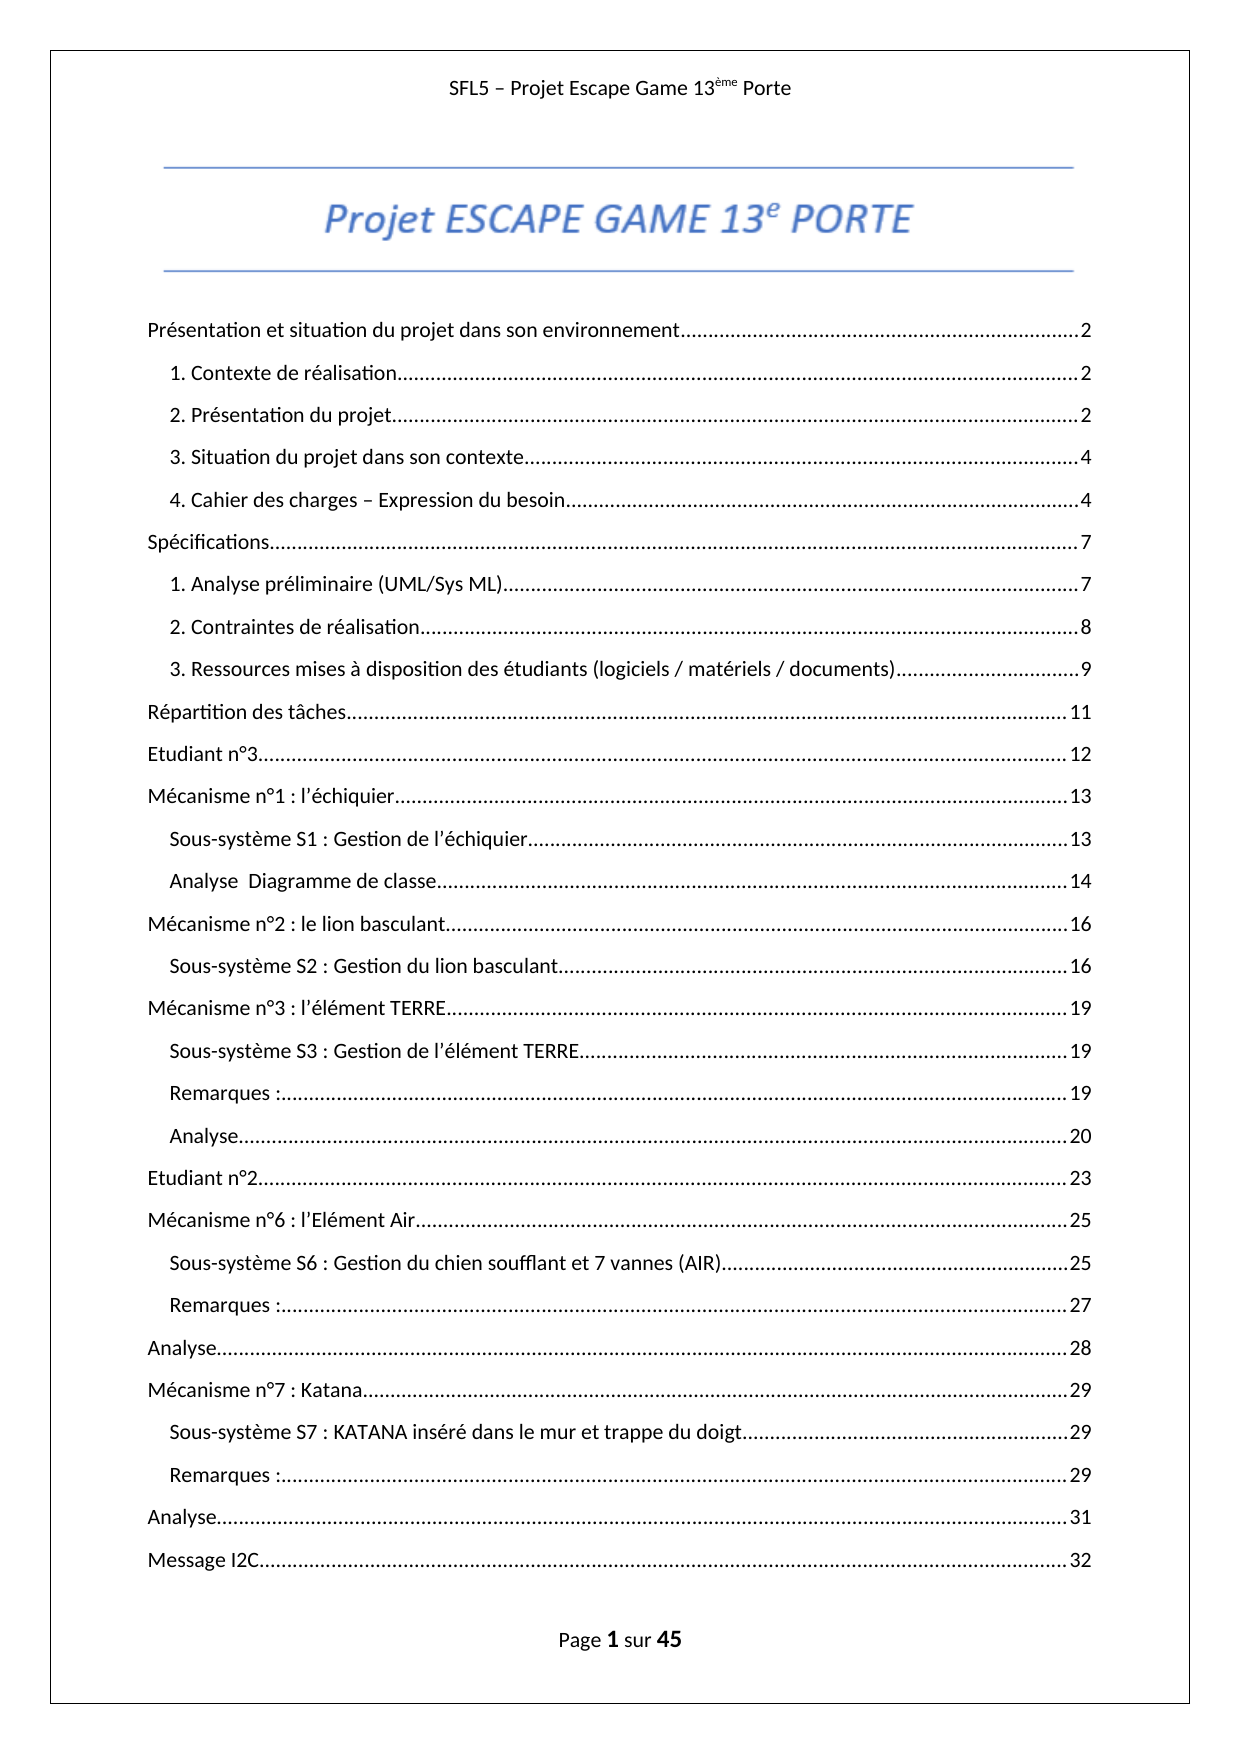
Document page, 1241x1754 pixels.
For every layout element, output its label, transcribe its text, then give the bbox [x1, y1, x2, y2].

text Analyse 31 [147, 1503, 1093, 1530]
text Spécifications 7 [147, 528, 1093, 555]
text 4. Cahier des charges – Expression du besoin 4 [169, 486, 1093, 512]
picture [147, 147, 1093, 291]
text Message I2C 32 [147, 1546, 1093, 1572]
text Présentation et situation du projet dans son environnement 2 [147, 316, 1093, 343]
text Analyse Diagramme de classe 14 [169, 867, 1093, 894]
text 2. Présentation du projet 2 [169, 401, 1093, 428]
text Répartition des tâches 11 [147, 698, 1093, 724]
text 1. Analyse préliminaire (UML/Sys ML) 7 [169, 571, 1093, 597]
text 2. Contraintes de réalisation 8 [169, 613, 1093, 640]
text Sous-système S2 : Gestion du lion basculant 16 [169, 952, 1093, 979]
text 1. Contexte de réalisation 2 [169, 359, 1093, 385]
text Sous-système S3 : Gestion de l’élément TERRE 19 [169, 1037, 1093, 1064]
text Sous-système S1 : Gestion de l’échiquier 13 [169, 825, 1093, 852]
text Mécanisme n°2 : le lion basculant 16 [147, 910, 1093, 936]
text Sous-système S7 : KATANA inséré dans le mur et trappe du doigt 29 [169, 1418, 1093, 1445]
text Etudiant n°3 12 [147, 740, 1093, 767]
text Etudiant n°2 23 [147, 1164, 1093, 1191]
text Remarques : 27 [169, 1291, 1093, 1318]
text Analyse 20 [169, 1122, 1093, 1148]
text 3. Situation du projet dans son contexte 4 [169, 443, 1093, 470]
text Mécanisme n°6 : l’Elément Air 25 [147, 1207, 1093, 1233]
text Remarques : 29 [169, 1461, 1093, 1488]
text Mécanisme n°3 : l’élément TERRE 19 [147, 994, 1093, 1021]
text Remarques : 19 [169, 1079, 1093, 1106]
text 3. Ressources mises à disposition des étudiants (logiciels / matériels / documents) 9 [169, 655, 1093, 682]
text Mécanisme n°7 : Katana 29 [147, 1376, 1093, 1403]
text Analyse 28 [147, 1334, 1093, 1360]
text Mécanisme n°1 : l’échiquier 13 [147, 783, 1093, 809]
text Sous-système S6 : Gestion du chien soufflant et 7 vannes (AIR) 25 [169, 1249, 1093, 1276]
